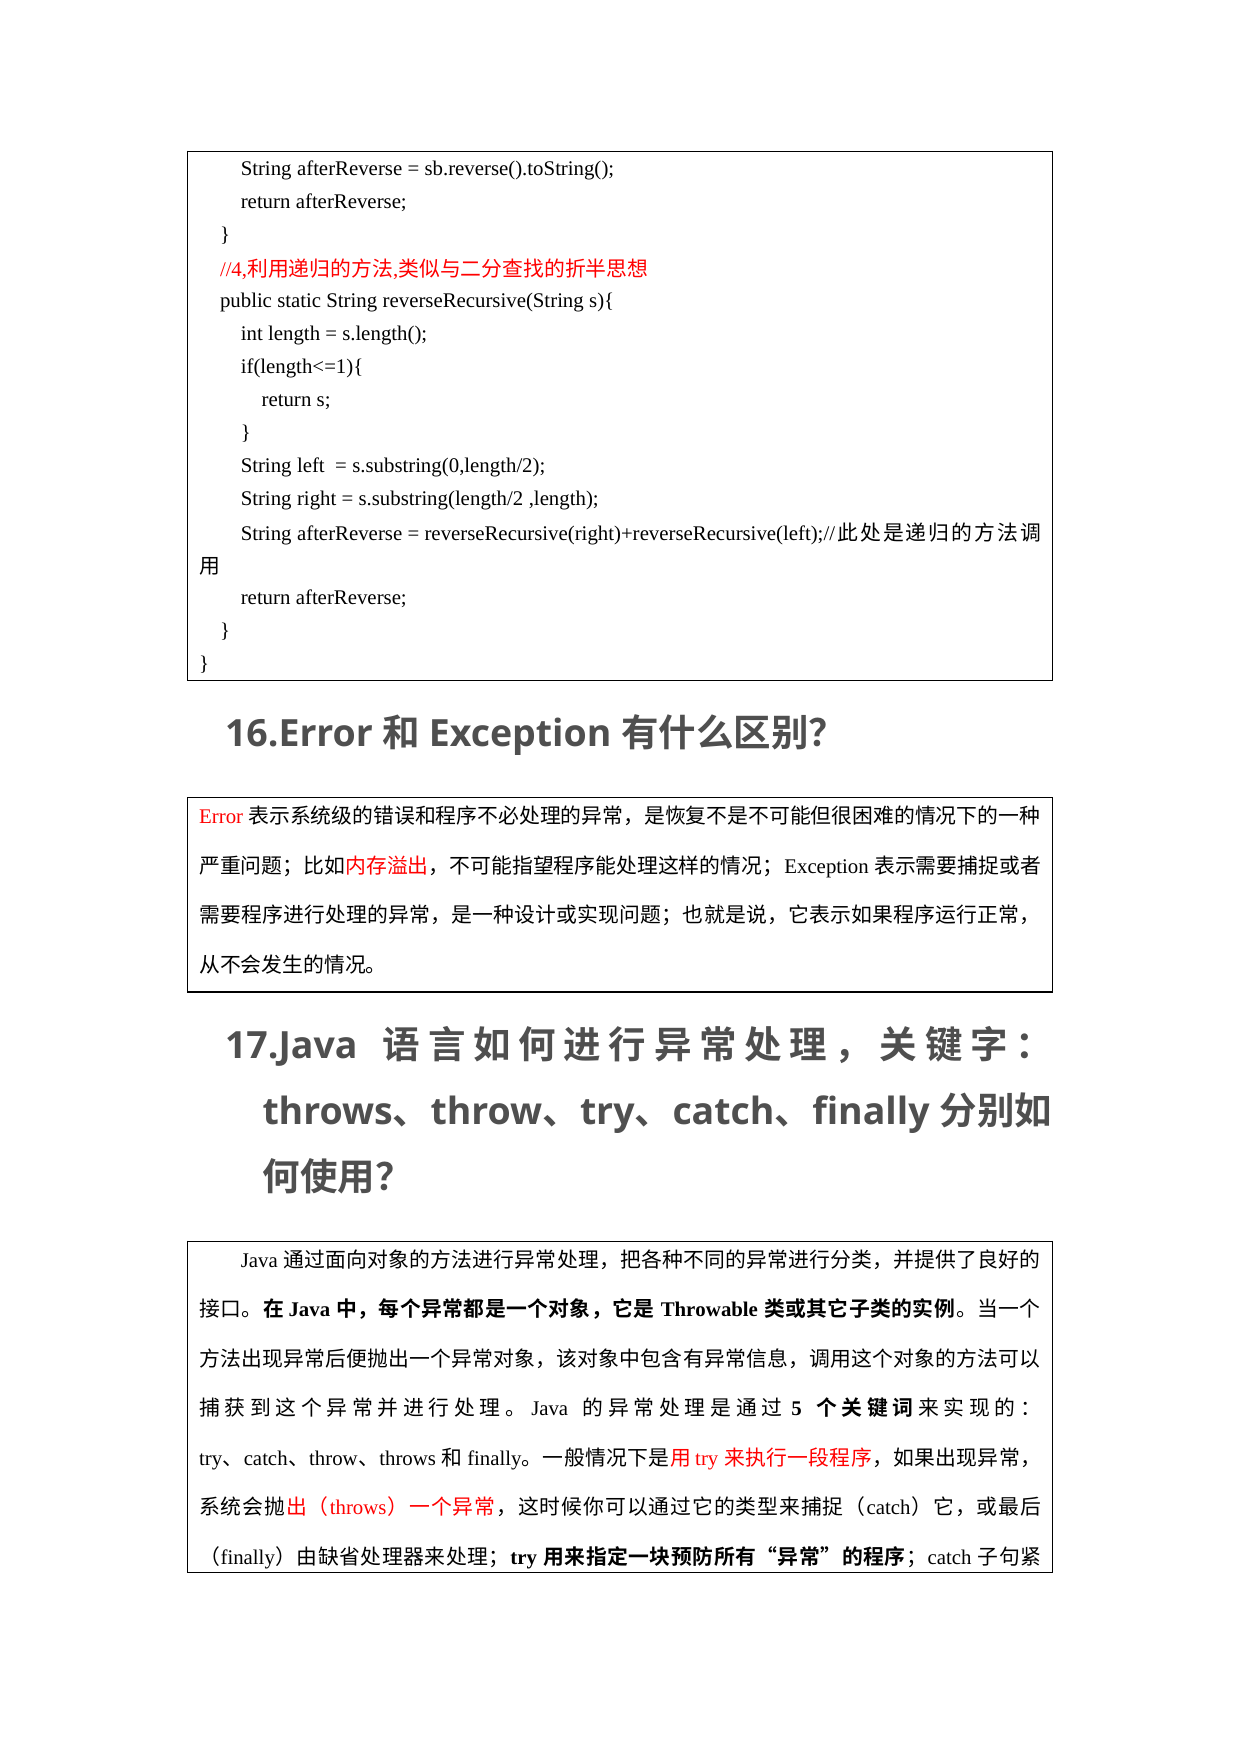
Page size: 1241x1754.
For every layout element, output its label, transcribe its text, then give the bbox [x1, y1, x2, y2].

subtitle Java 语言如何进行异常处理，关键字：throws、throw、try、catch、finally 分别如何使用？ [225, 1009, 1053, 1207]
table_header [188, 1242, 1052, 1572]
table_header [188, 152, 1052, 680]
subtitle Error 和 Exception 有什么区别？ [225, 698, 1053, 764]
table_header Error 表示系统级的错误和程序不必处理的异常，是恢复不是不可能但很困难的情况下的一种严重问题；比如内存溢出，不可能指望程序能处理这样的情况；Exception 表示需要捕捉或者需要程序进行处理的异常，是一种设计或实现问题；也就是说，它表示如果程序运行正常，从不会发生的情况。 [188, 798, 1052, 991]
